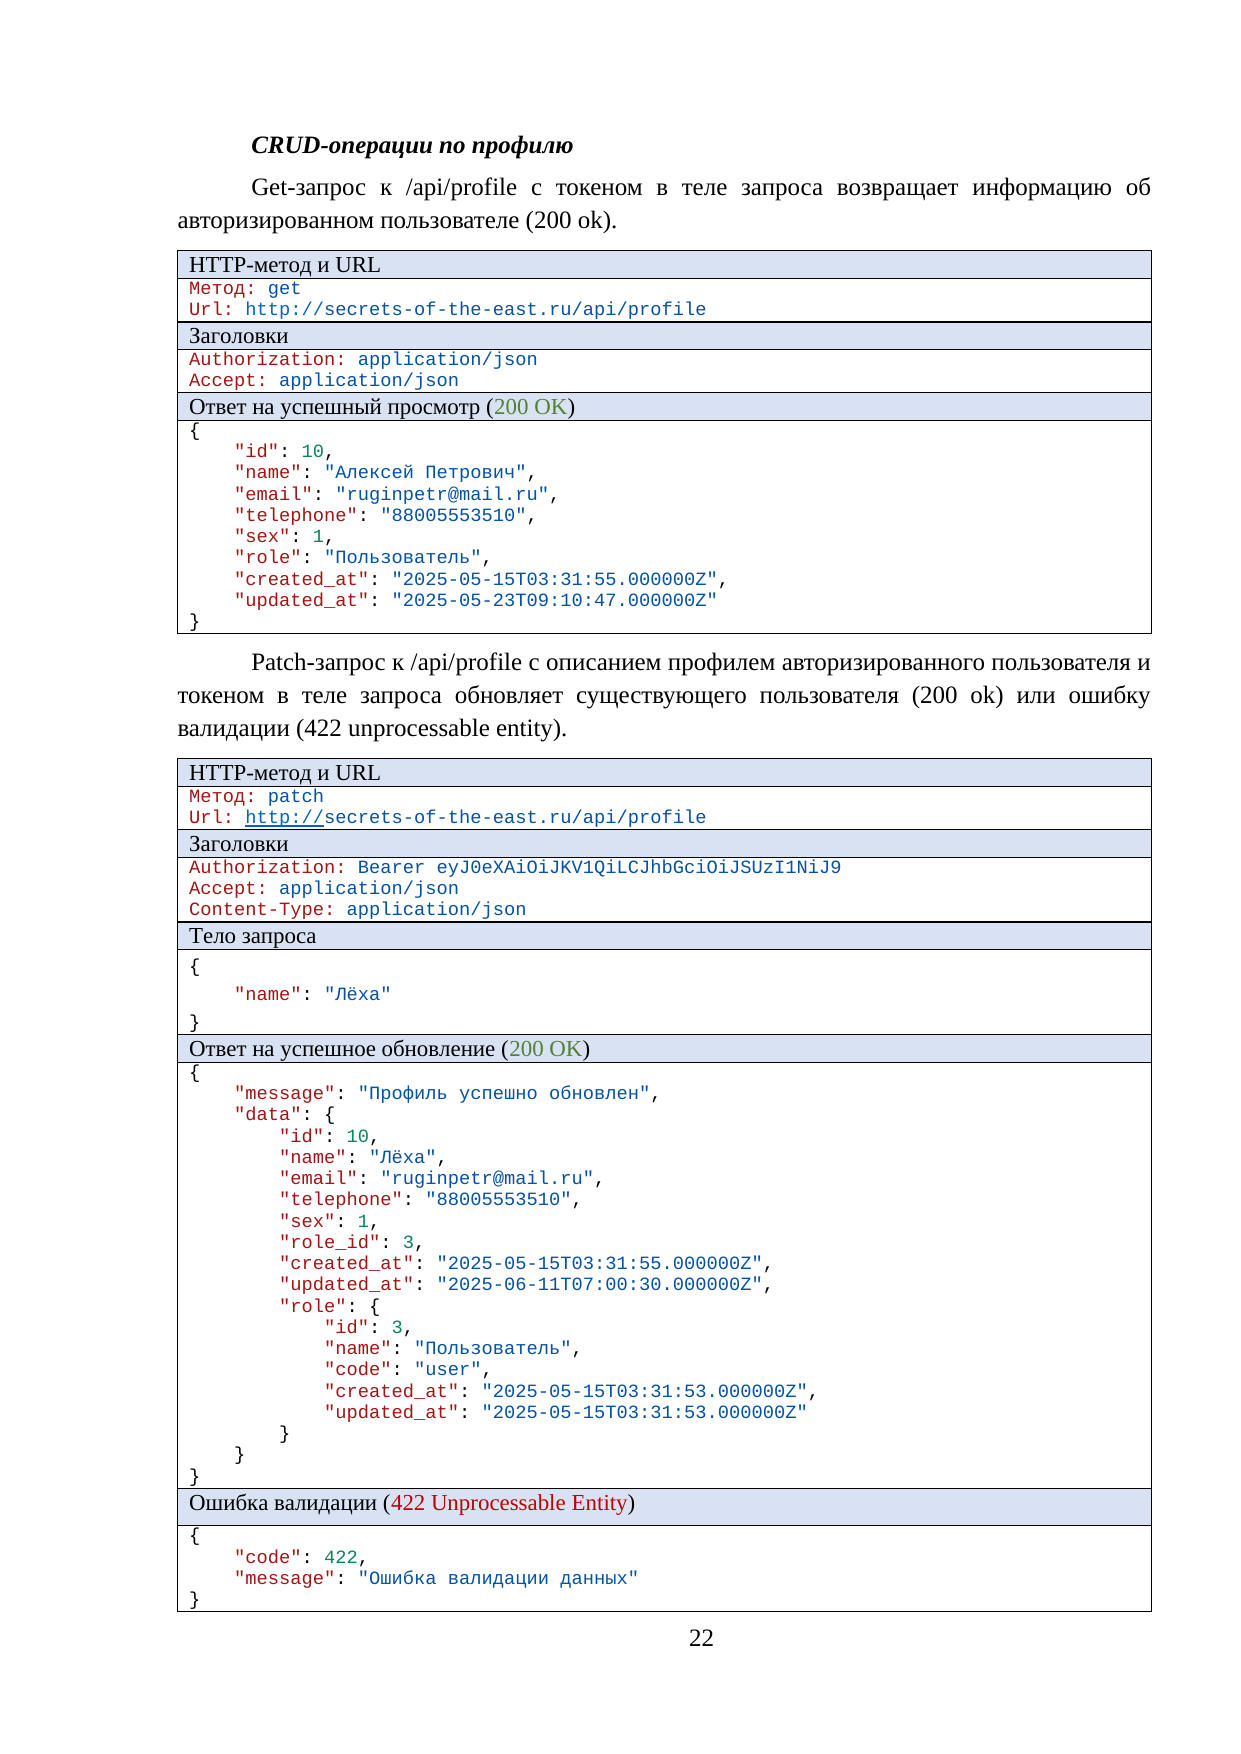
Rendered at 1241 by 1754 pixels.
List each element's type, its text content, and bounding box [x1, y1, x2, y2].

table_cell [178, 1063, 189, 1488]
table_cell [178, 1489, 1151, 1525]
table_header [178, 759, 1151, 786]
text CRUD-операции по профилю [177, 131, 1152, 159]
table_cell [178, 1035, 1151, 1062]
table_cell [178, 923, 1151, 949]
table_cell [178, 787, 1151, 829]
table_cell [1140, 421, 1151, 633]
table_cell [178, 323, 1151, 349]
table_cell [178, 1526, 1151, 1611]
text Get-запрос к /api/profile с токеном в теле запроса возвращает информацию об авторизированном пользователе (200 ok). [177, 172, 1152, 234]
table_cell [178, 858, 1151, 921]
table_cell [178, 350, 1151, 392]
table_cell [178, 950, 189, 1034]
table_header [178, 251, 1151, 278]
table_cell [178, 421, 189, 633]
text Patch-запрос к /api/profile с описанием профилем авторизированного пользователя и токеном в теле запроса обновляет существующего пользователя (200 ok) или ошибку валидации (422 unprocessable entity). [177, 647, 1152, 742]
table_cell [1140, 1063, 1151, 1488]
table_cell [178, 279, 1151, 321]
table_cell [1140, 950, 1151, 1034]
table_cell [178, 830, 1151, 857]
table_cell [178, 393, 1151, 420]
